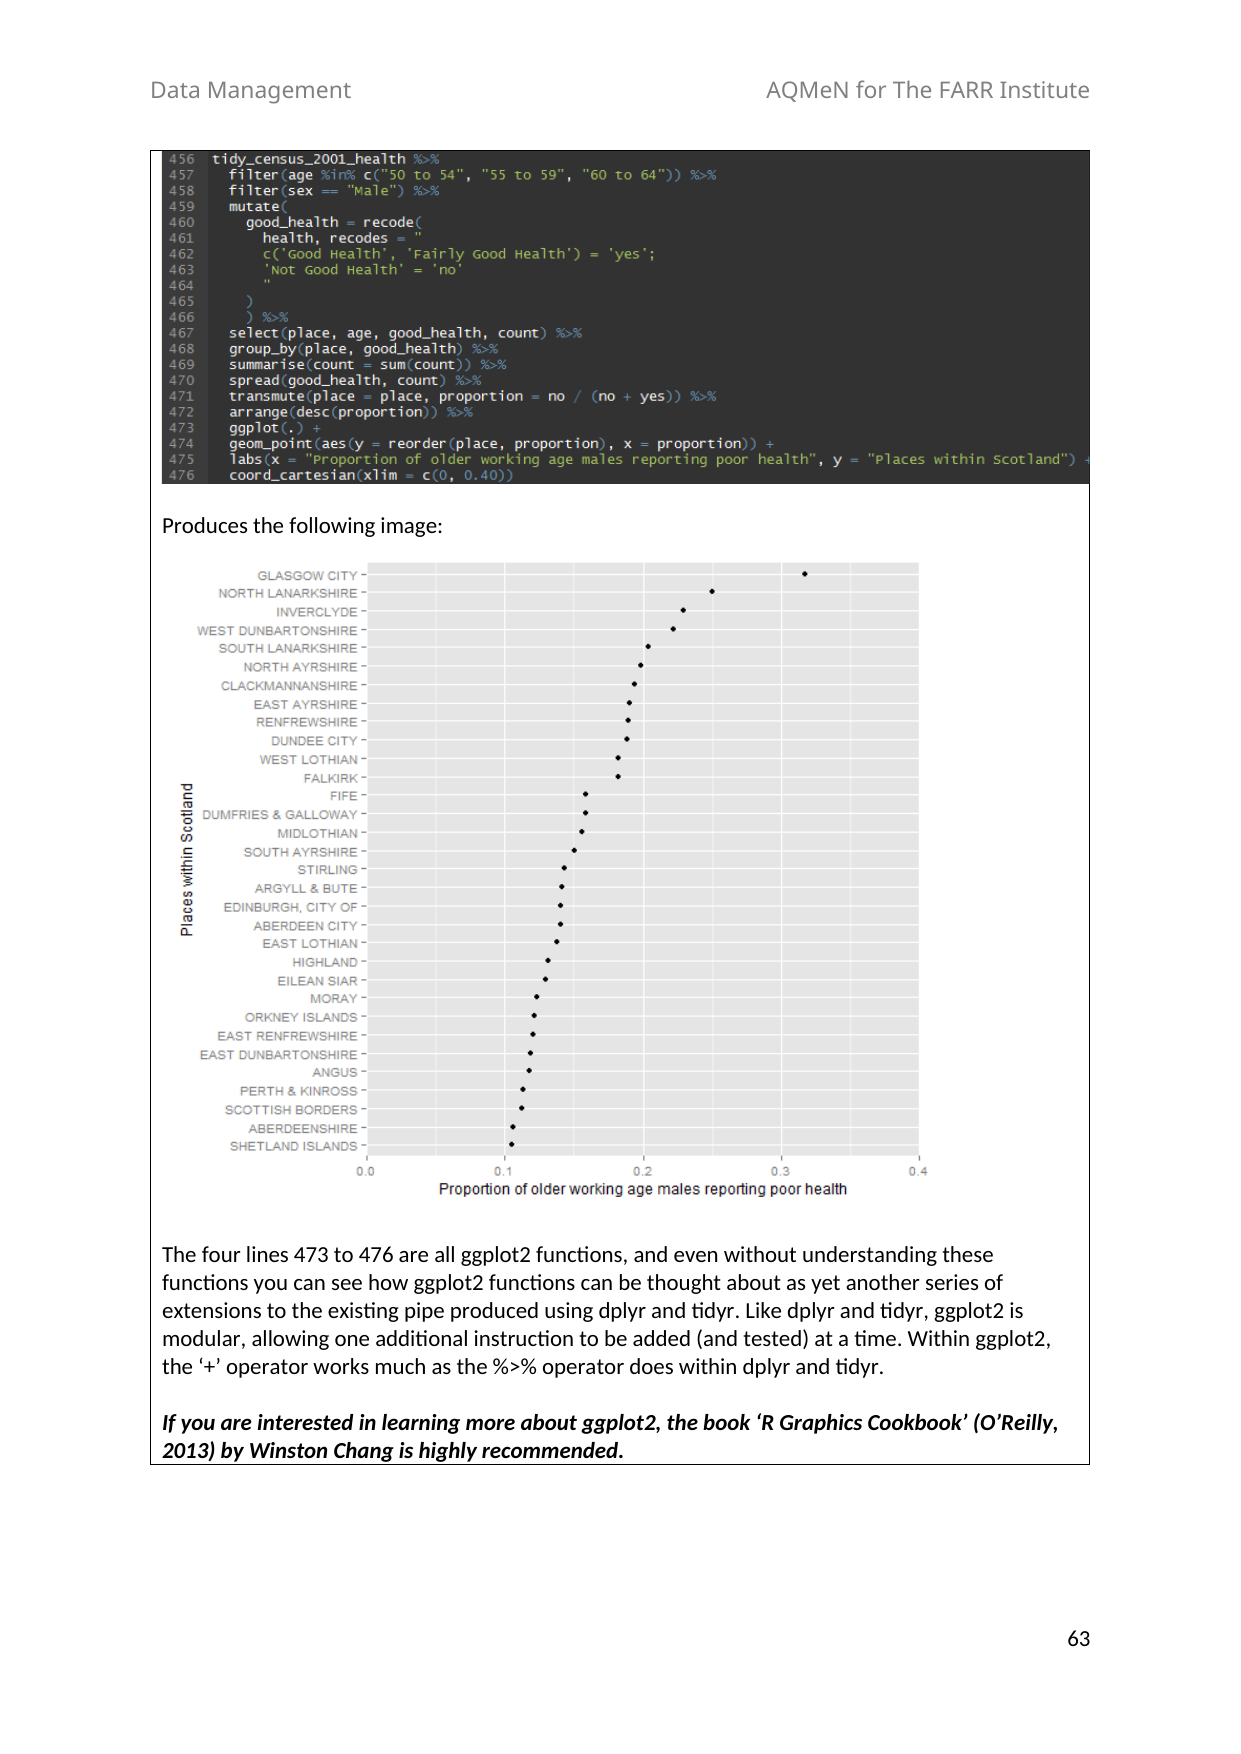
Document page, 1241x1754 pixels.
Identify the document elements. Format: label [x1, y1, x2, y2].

picture [161, 539, 943, 1212]
table_header [151, 151, 1089, 1464]
picture [161, 151, 1090, 484]
